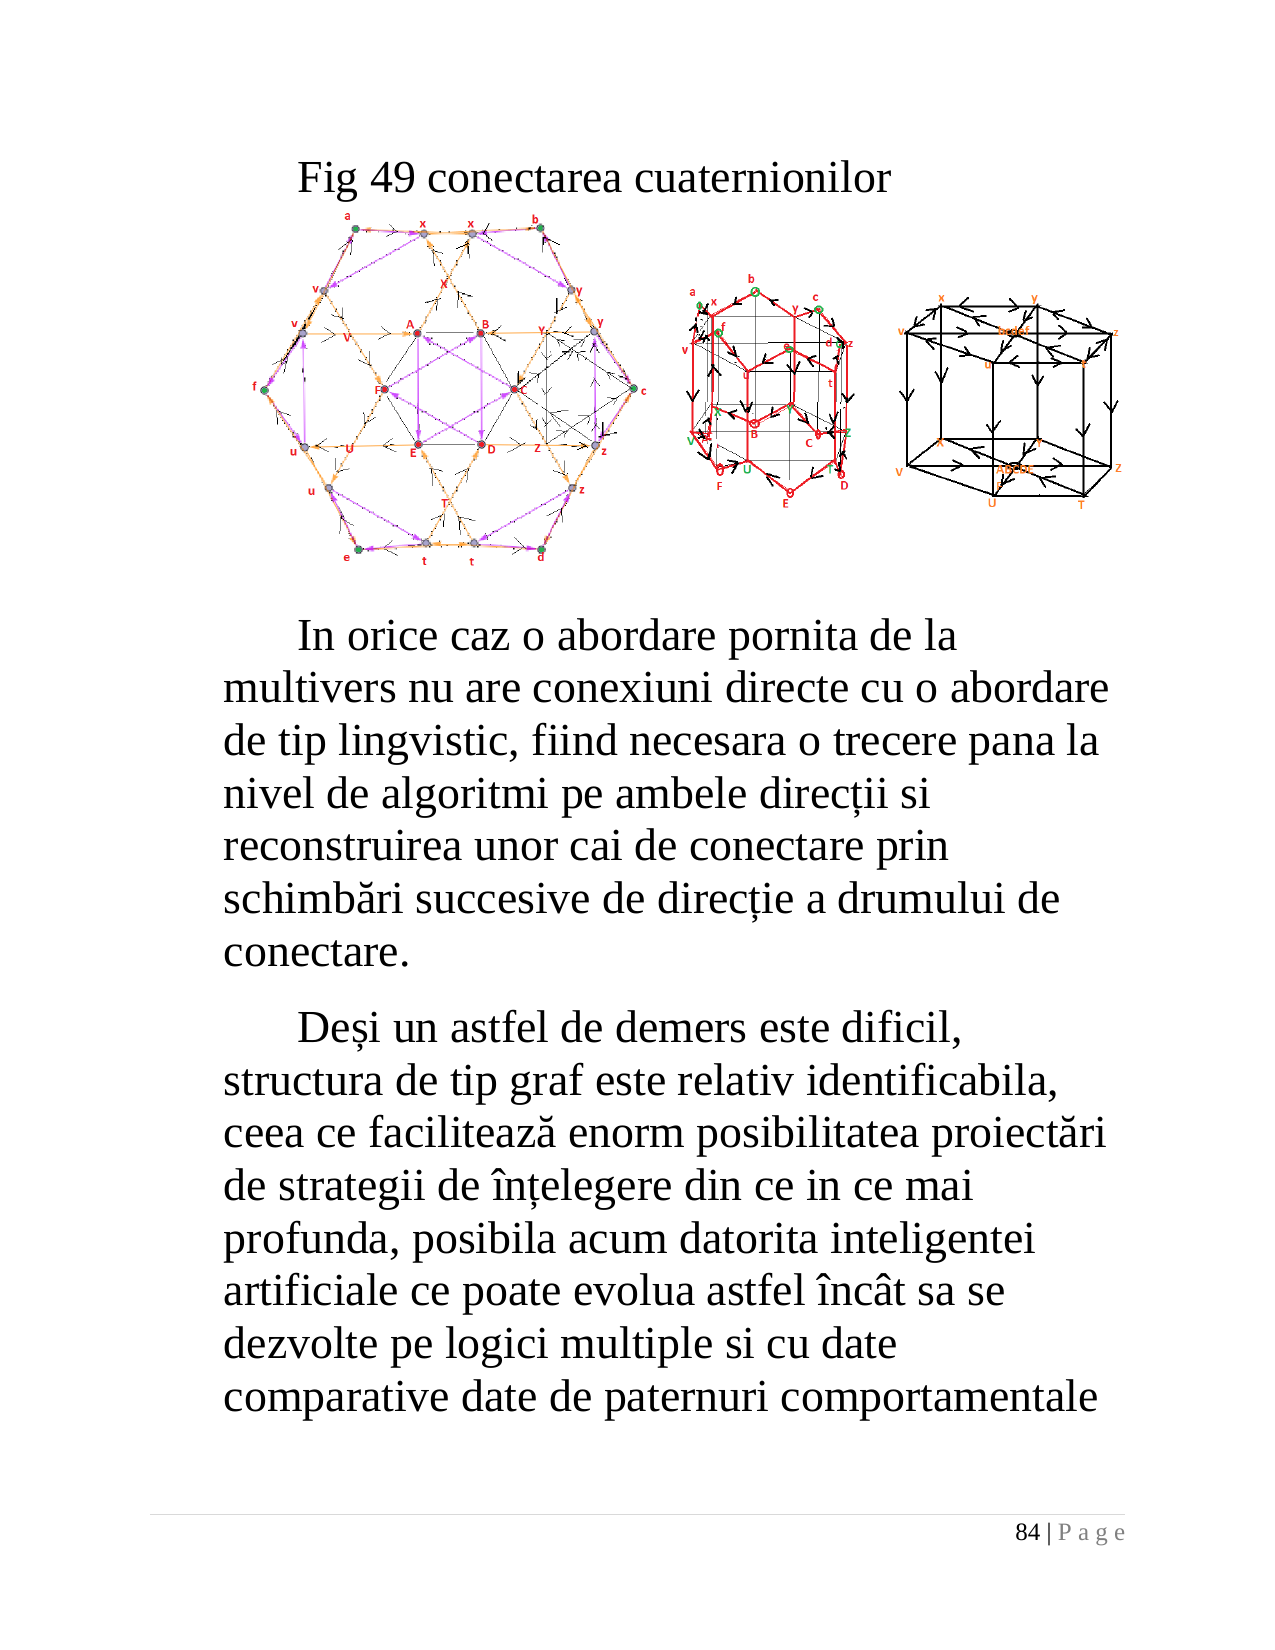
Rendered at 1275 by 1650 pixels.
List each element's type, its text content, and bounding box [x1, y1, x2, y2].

text Fig 49 conectarea cuaternionilor [224, 150, 1125, 202]
picture [223, 202, 1149, 584]
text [224, 999, 1125, 1421]
text In orice caz o abordare pornita de la multivers nu are conexiuni directe cu o abordare de tip lingvistic, fiind necesara o trecere pana la nivel de algoritmi pe ambele direcții si reconstruirea unor cai de conectare prin schimbări succesive de direcție a drumului de conectare. [224, 607, 1125, 976]
